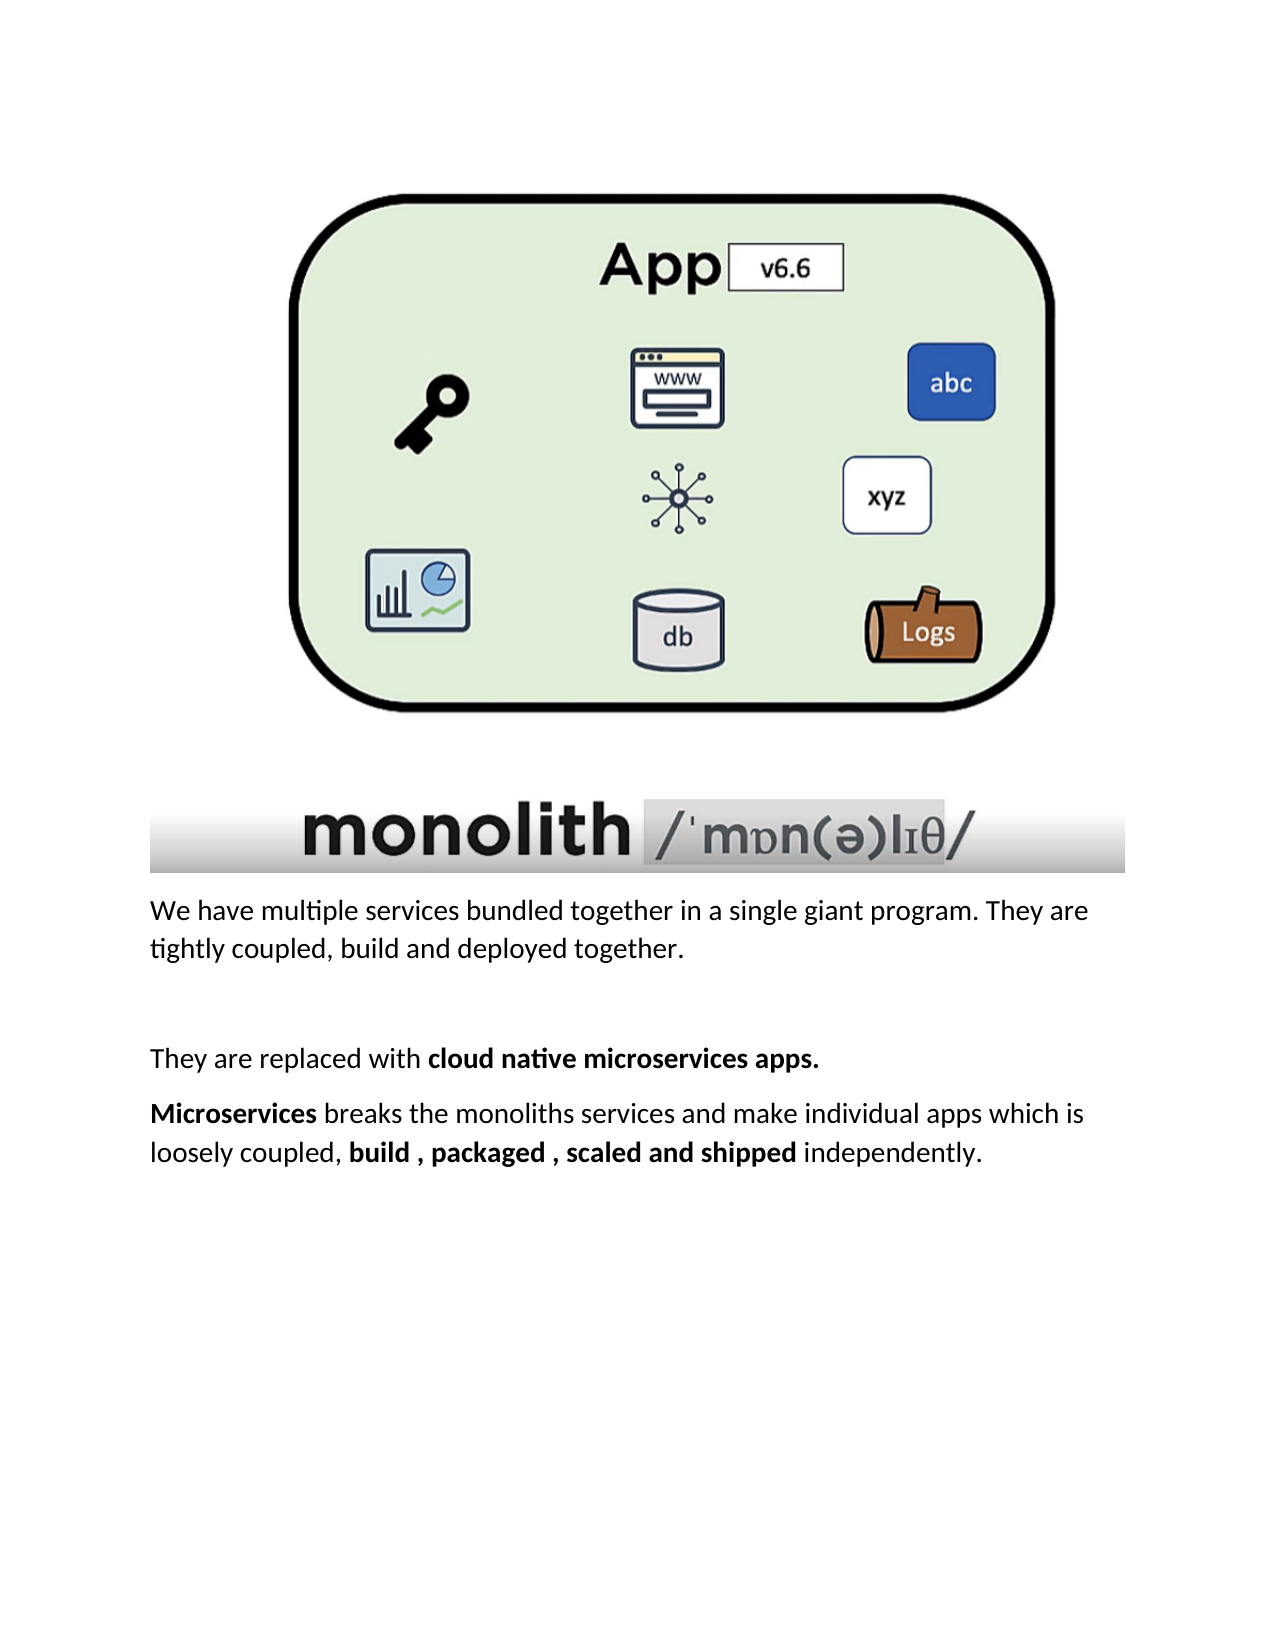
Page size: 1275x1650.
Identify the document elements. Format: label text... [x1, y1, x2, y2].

picture [150, 150, 1125, 873]
text Microservices breaks the monoliths services and make individual apps which is loosely coupled, build , packaged , scaled and shipped independently. [150, 1096, 1125, 1170]
text We have multiple services bundled together in a single giant program. They are tightly coupled, build and deployed together. [150, 892, 1125, 966]
text They are replaced with cloud native microservices apps. [150, 1041, 1125, 1076]
